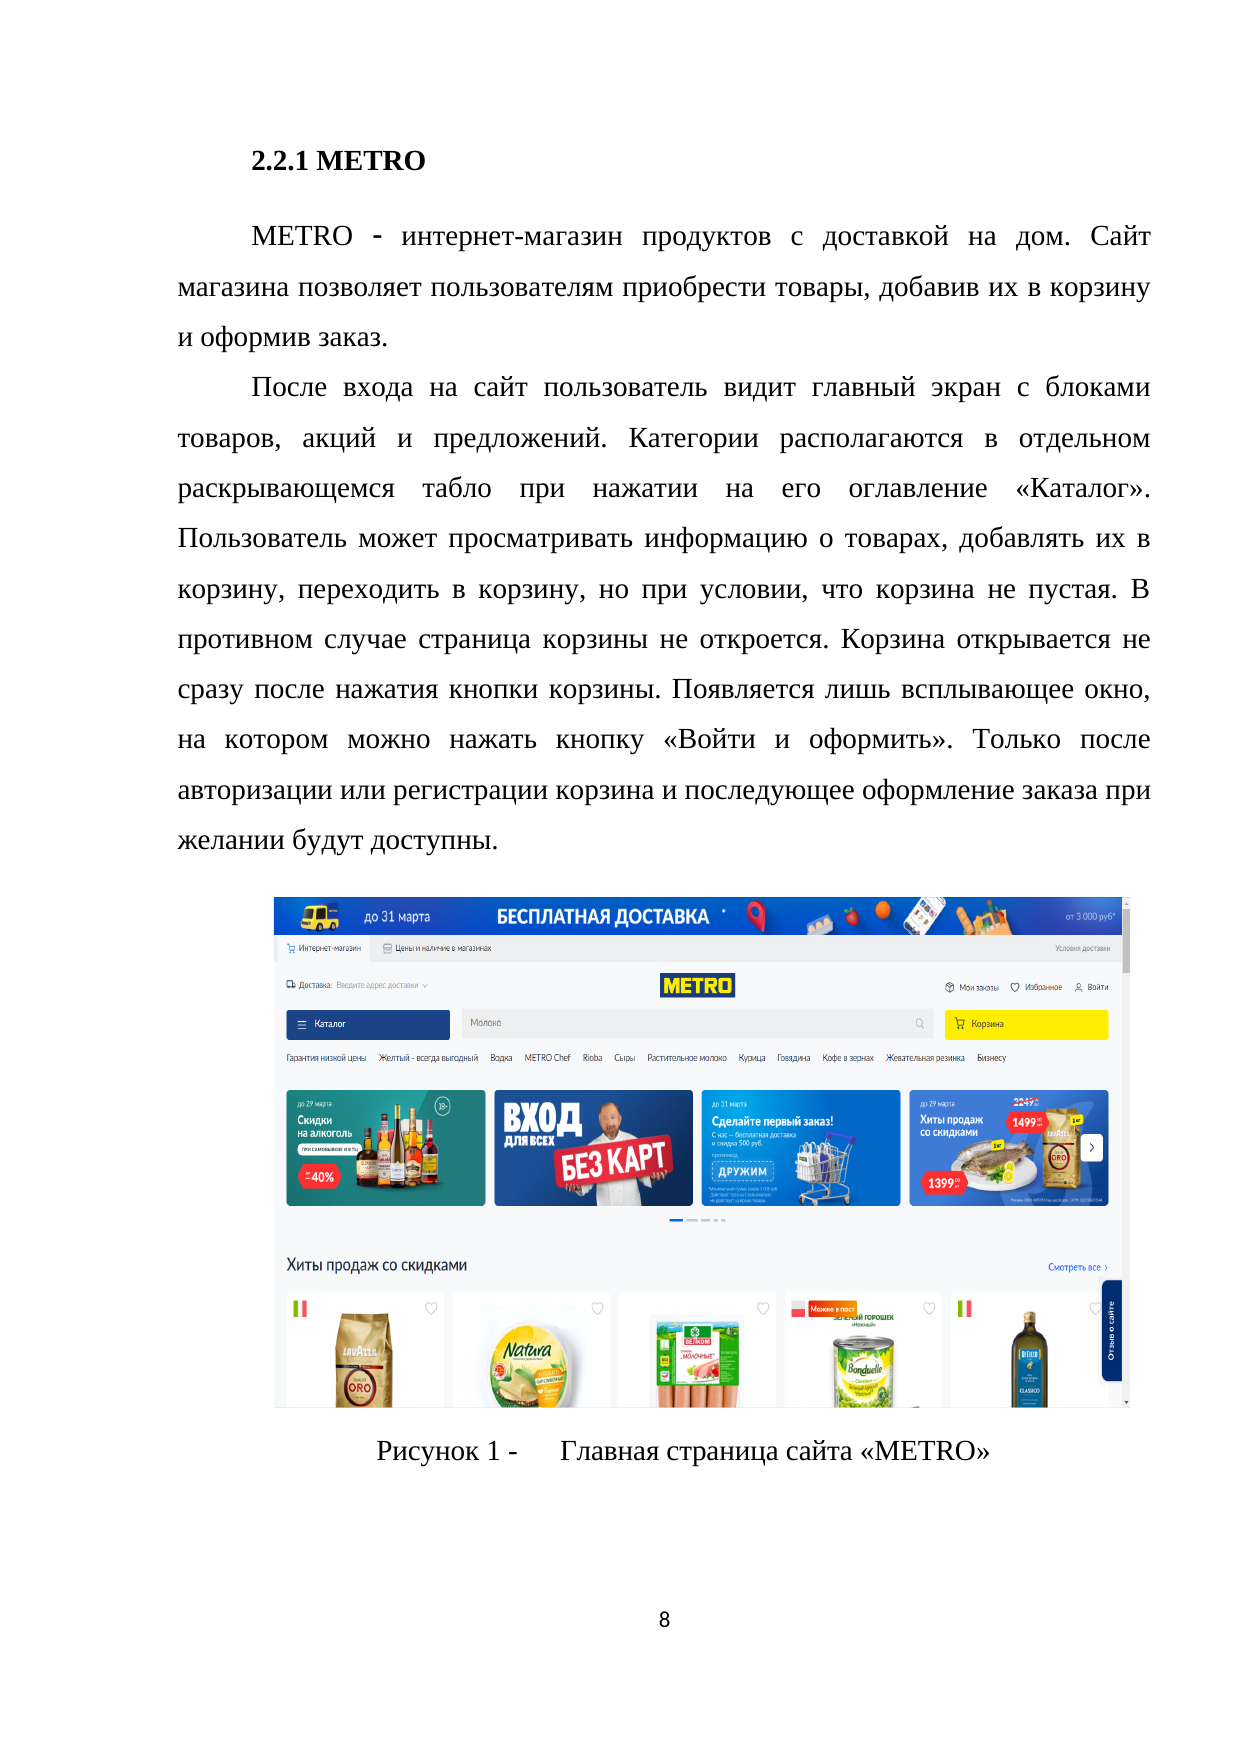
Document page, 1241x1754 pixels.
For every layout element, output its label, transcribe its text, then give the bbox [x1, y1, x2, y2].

picture [273, 897, 1130, 1408]
text Главная страница сайта «METRO» [215, 1433, 1152, 1466]
text После входа на сайт пользователь видит главный экран с блоками товаров, акций и предложений. Категории располагаются в отдельном раскрывающемся табло при нажатии на его оглавление «Каталог». Пользователь может просматривать информацию о товарах, добавлять их в корзину, переходить в корзину, но при условии, что корзина не пустая. В противном случае страница корзины не откроется. Корзина открывается не сразу после нажатия кнопки корзины. Появляется лишь всплывающее окно, на котором можно нажать кнопку «Войти и оформить». Только после авторизации или регистрации корзина и последующее оформление заказа при желании будут доступны. [177, 369, 1152, 856]
text METRO [177, 143, 1152, 177]
text METRO интернет-магазин продуктов с доставкой на дом. Сайт магазина позволяет пользователям приобрести товары, добавив их в корзину и оформив заказ. [177, 218, 1152, 353]
